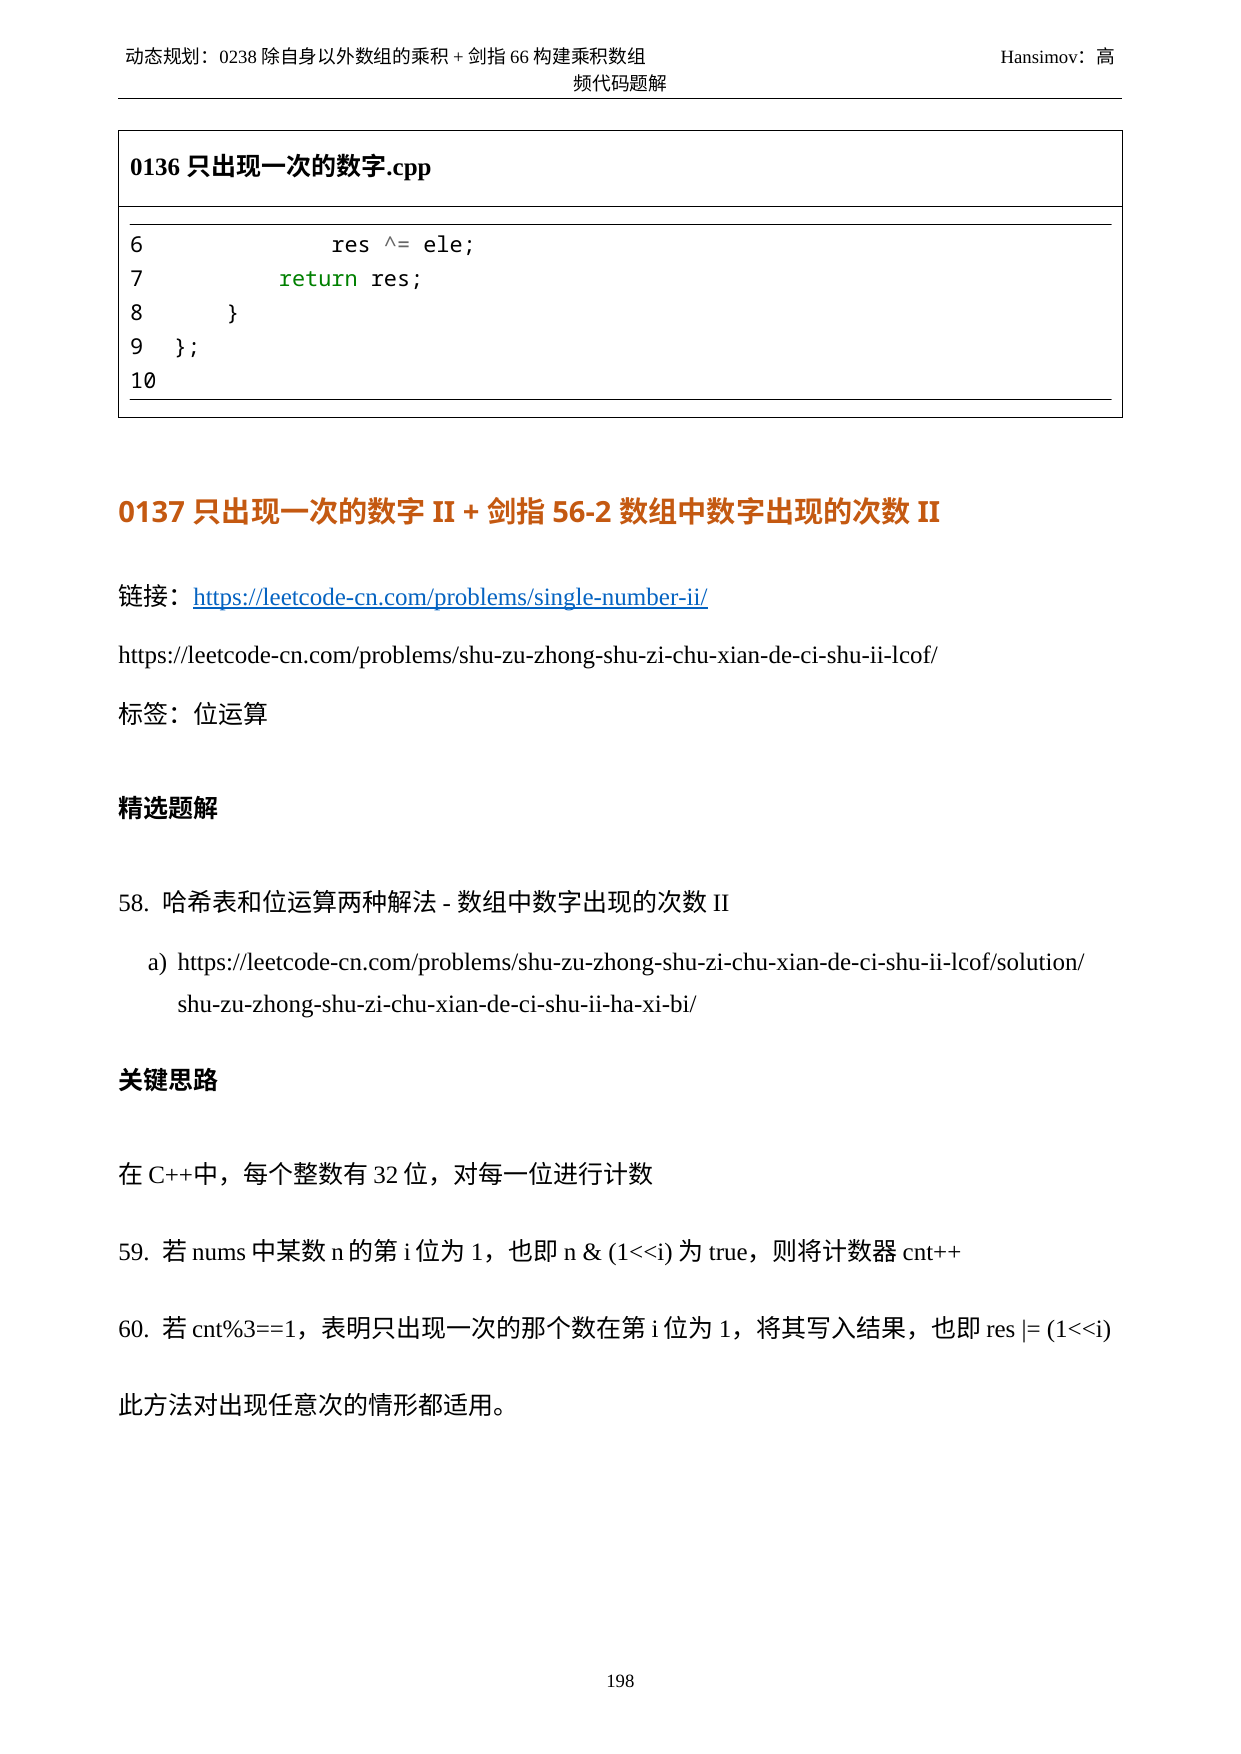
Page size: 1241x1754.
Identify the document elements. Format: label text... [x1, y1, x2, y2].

text 标签：位运算 [118, 679, 1122, 747]
text https://leetcode-cn.com/problems/shu-zu-zhong-shu-zi-chu-xian-de-ci-shu-ii-lcof/ [118, 638, 1122, 672]
list 哈希表和位运算两种解法 - 数组中数字出现的次数 II [118, 867, 1122, 935]
subtitle 精选题解 [118, 773, 1097, 841]
subtitle 关键思路 [118, 1044, 1097, 1112]
list 若nums中某数n的第i位为1，也即 n & (1<<i) 为true，则将计数器cnt++ [118, 1216, 1122, 1283]
text 此方法对出现任意次的情形都适用。 [118, 1369, 1122, 1437]
list 若cnt%3==1，表明只出现一次的那个数在第i位为1，将其写入结果，也即res |= (1<<i) [118, 1292, 1122, 1360]
subtitle 0137 只出现一次的数字 II + 剑指 56-2 数组中数字出现的次数 II [118, 476, 1097, 544]
text 链接：https://leetcode-cn.com/problems/single-number-ii/ [118, 561, 1122, 629]
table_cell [119, 207, 1122, 417]
list https://leetcode-cn.com/problems/shu-zu-zhong-shu-zi-chu-xian-de-ci-shu-ii-lcof/solution/shu-zu-zhong-shu-zi-chu-xian-de-ci-shu-ii-ha-xi-bi/ [148, 944, 1122, 1020]
text 在C++中，每个整数有32位，对每一位进行计数 [118, 1138, 1122, 1206]
table_header 0136 只出现一次的数字.cpp [119, 131, 1122, 206]
